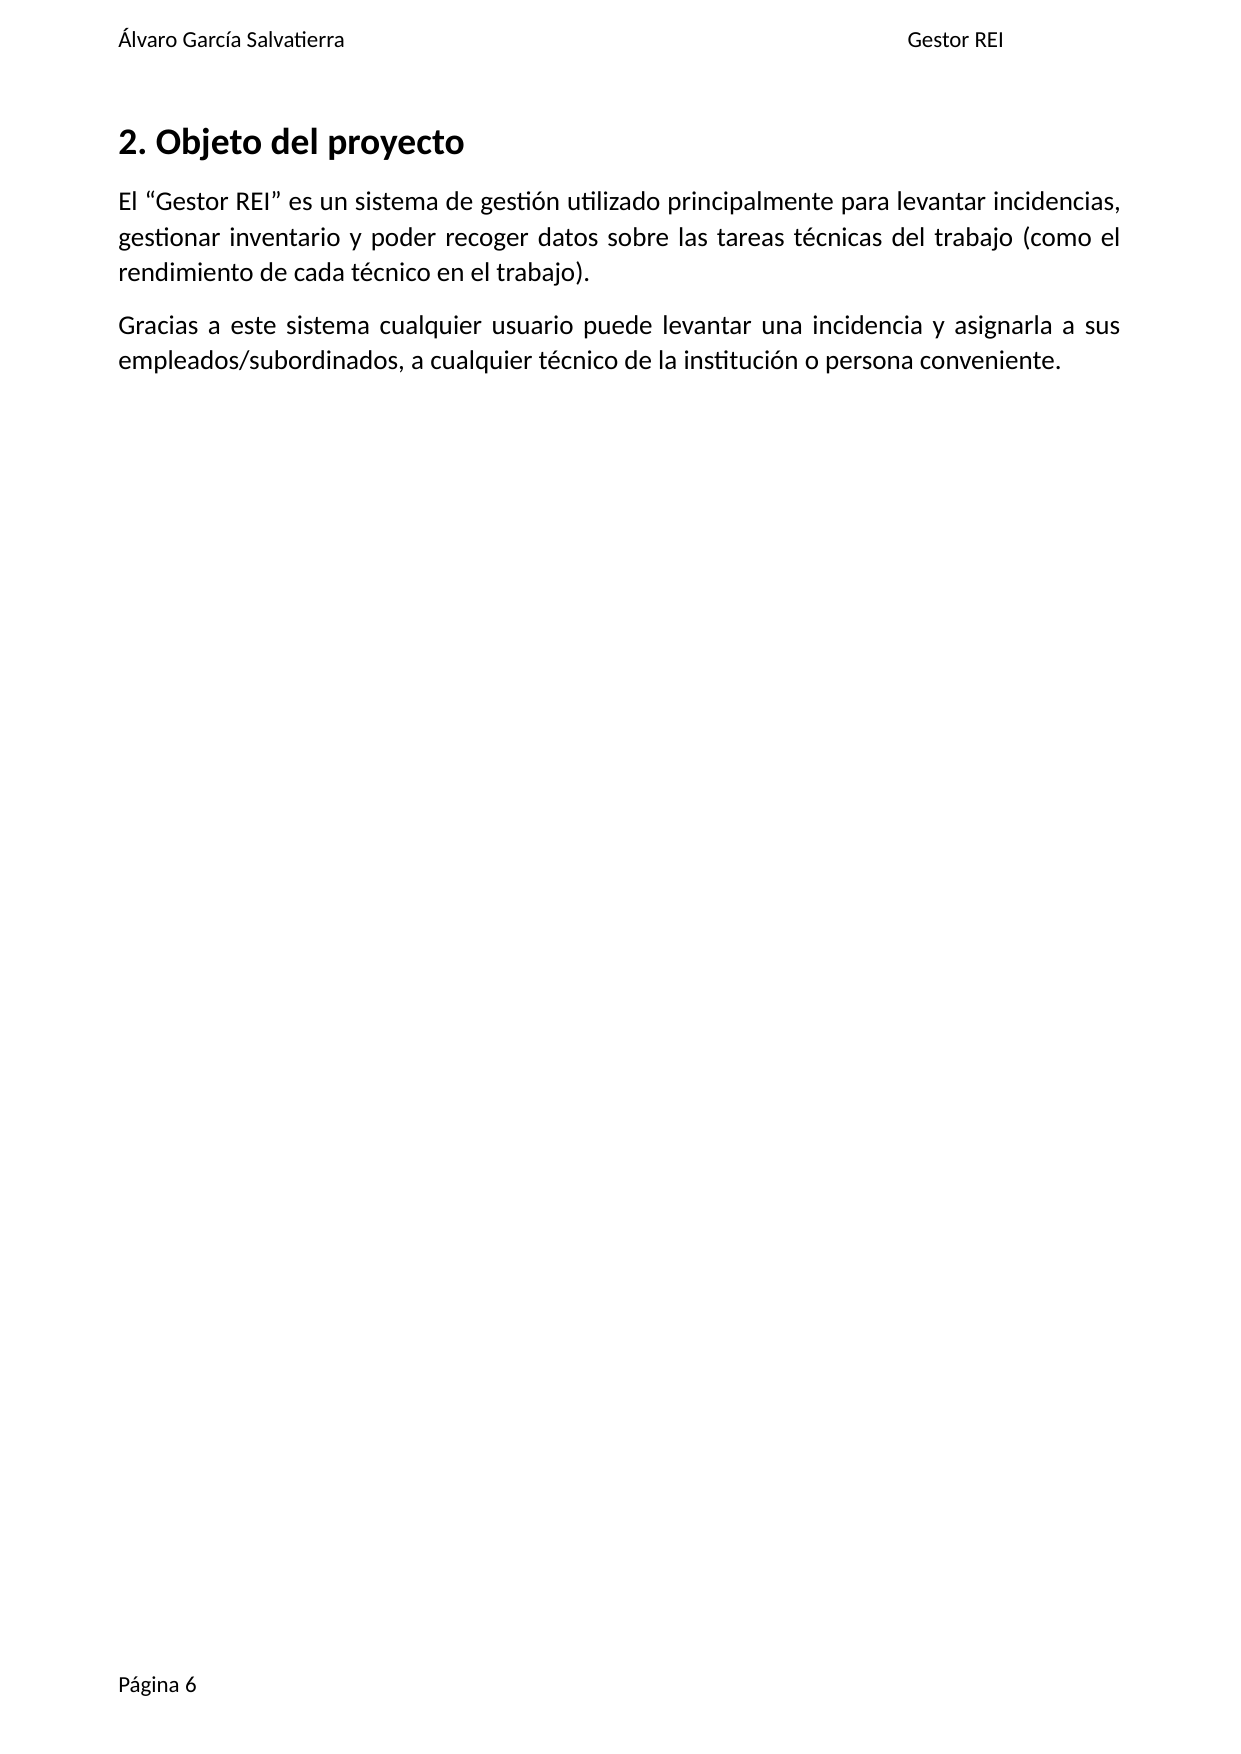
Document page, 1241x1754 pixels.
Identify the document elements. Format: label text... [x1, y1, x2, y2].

text Gracias a este sistema cualquier usuario puede levantar una incidencia y asignarla a sus empleados/subordinados, a cualquier técnico de la institución o persona conveniente. [118, 308, 1122, 376]
text 2. Objeto del proyecto [118, 118, 1122, 164]
text El “Gestor REI” es un sistema de gestión utilizado principalmente para levantar incidencias, gestionar inventario y poder recoger datos sobre las tareas técnicas del trabajo (como el rendimiento de cada técnico en el trabajo). [118, 184, 1122, 288]
